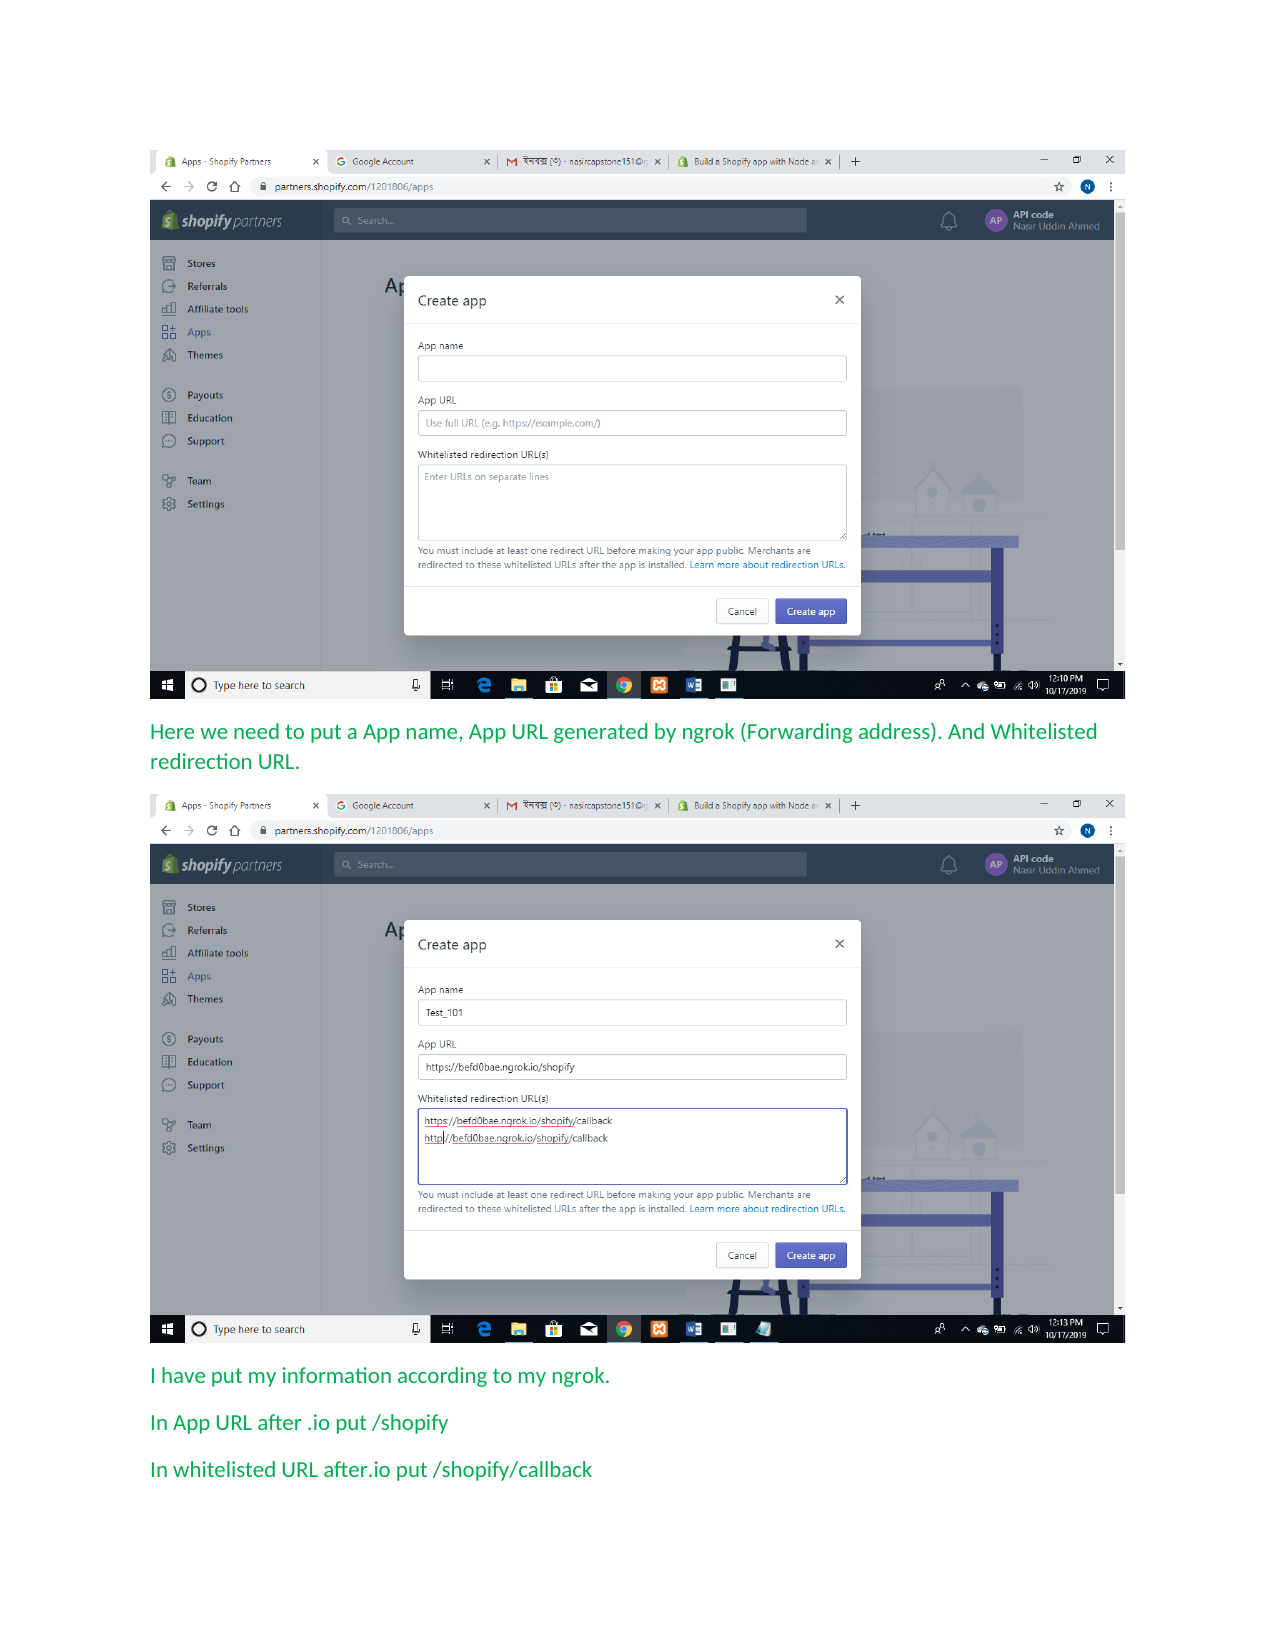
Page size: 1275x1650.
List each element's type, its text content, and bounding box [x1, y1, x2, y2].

picture [150, 794, 1125, 1343]
picture [150, 150, 1125, 699]
text In App URL after .io put /shopify [150, 1408, 1125, 1436]
text In whitelisted URL after.io put /shopify/callback [150, 1455, 1125, 1483]
text Here we need to put a App name, App URL generated by ngrok (Forwarding address). And Whitelisted redirection URL. [150, 717, 1125, 775]
text I have put my information according to my ngrok. [150, 1361, 1125, 1389]
